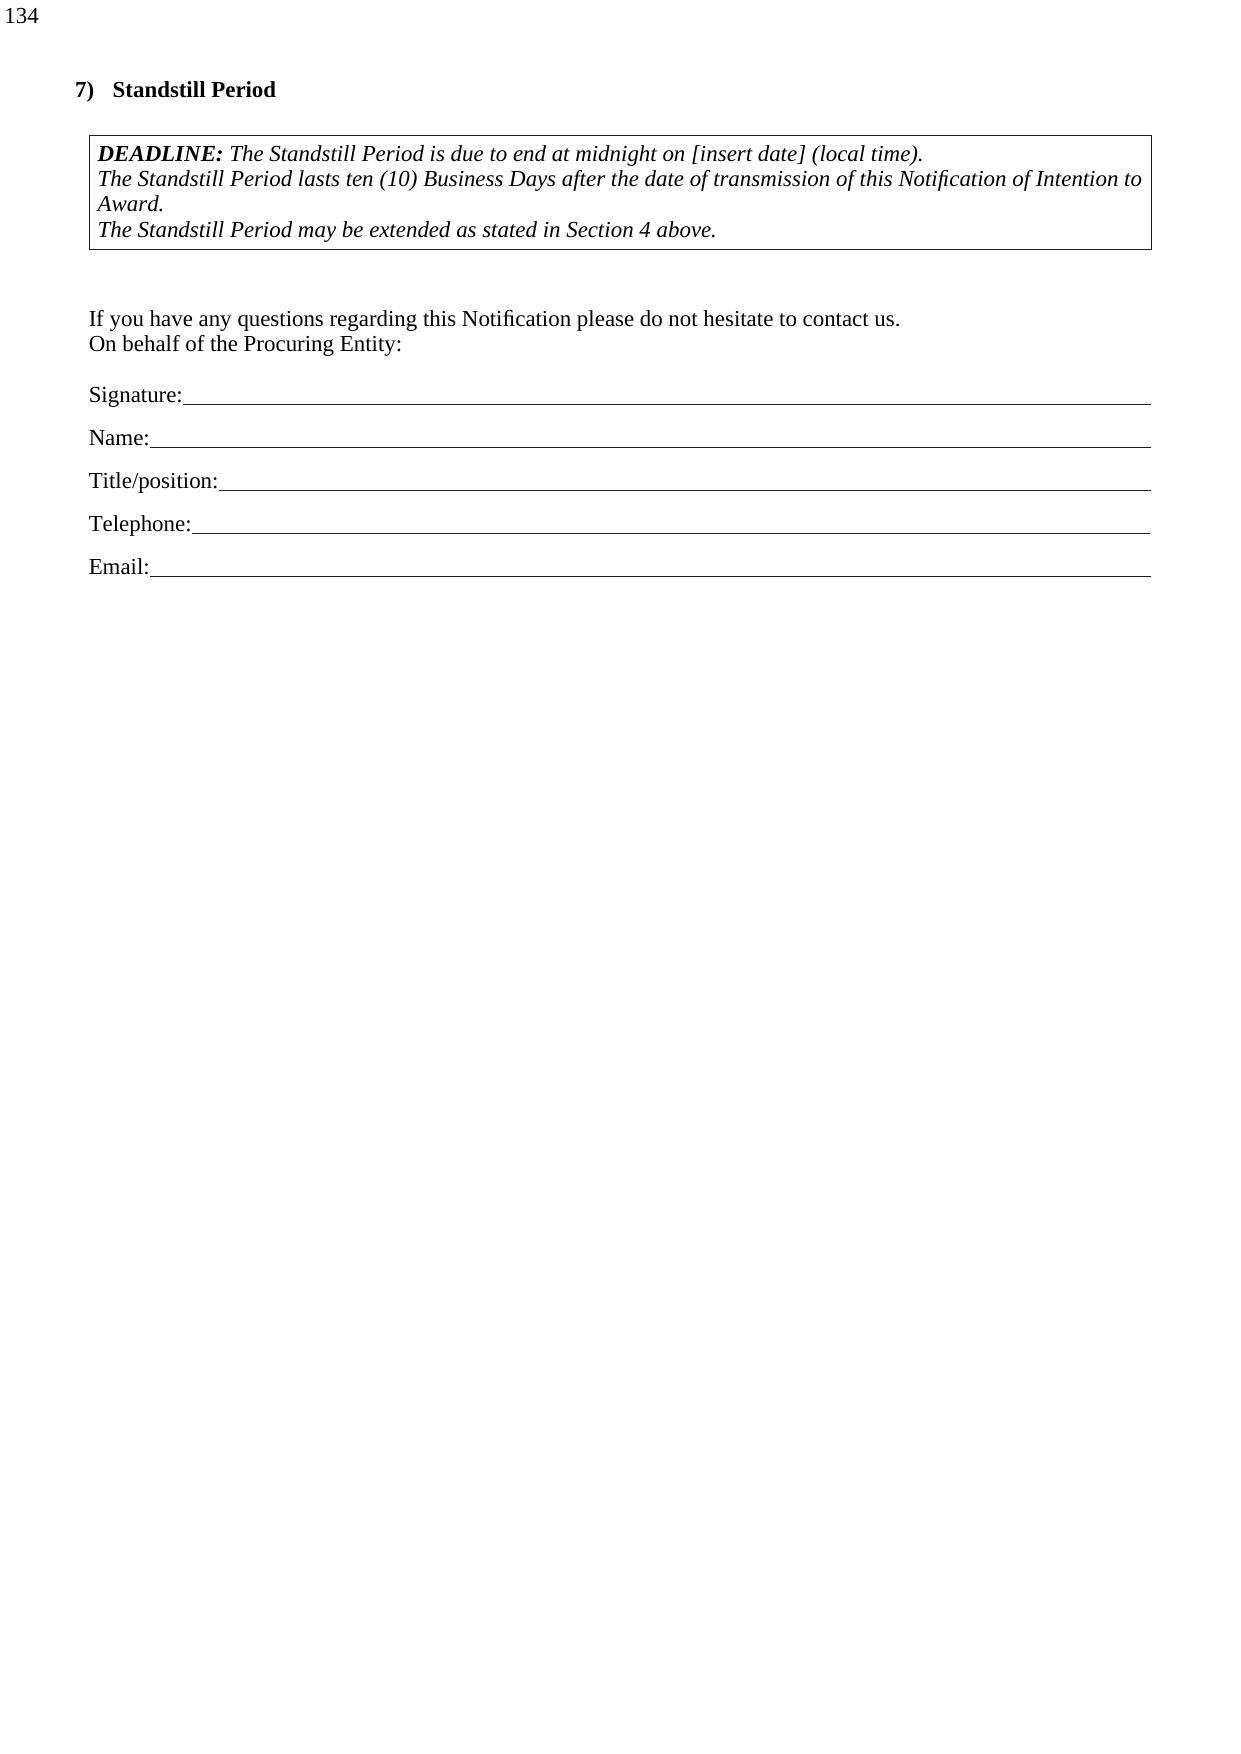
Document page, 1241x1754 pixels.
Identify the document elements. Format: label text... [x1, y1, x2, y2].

text Signature: Name: Title/position: Telephone: Email: [88, 381, 1157, 579]
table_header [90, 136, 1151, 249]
text If you have any questions regarding this Notiﬁcation please do not hesitate to contact us. On behalf of the Procuring Entity: [88, 306, 903, 357]
list Standstill Period [75, 77, 1141, 103]
